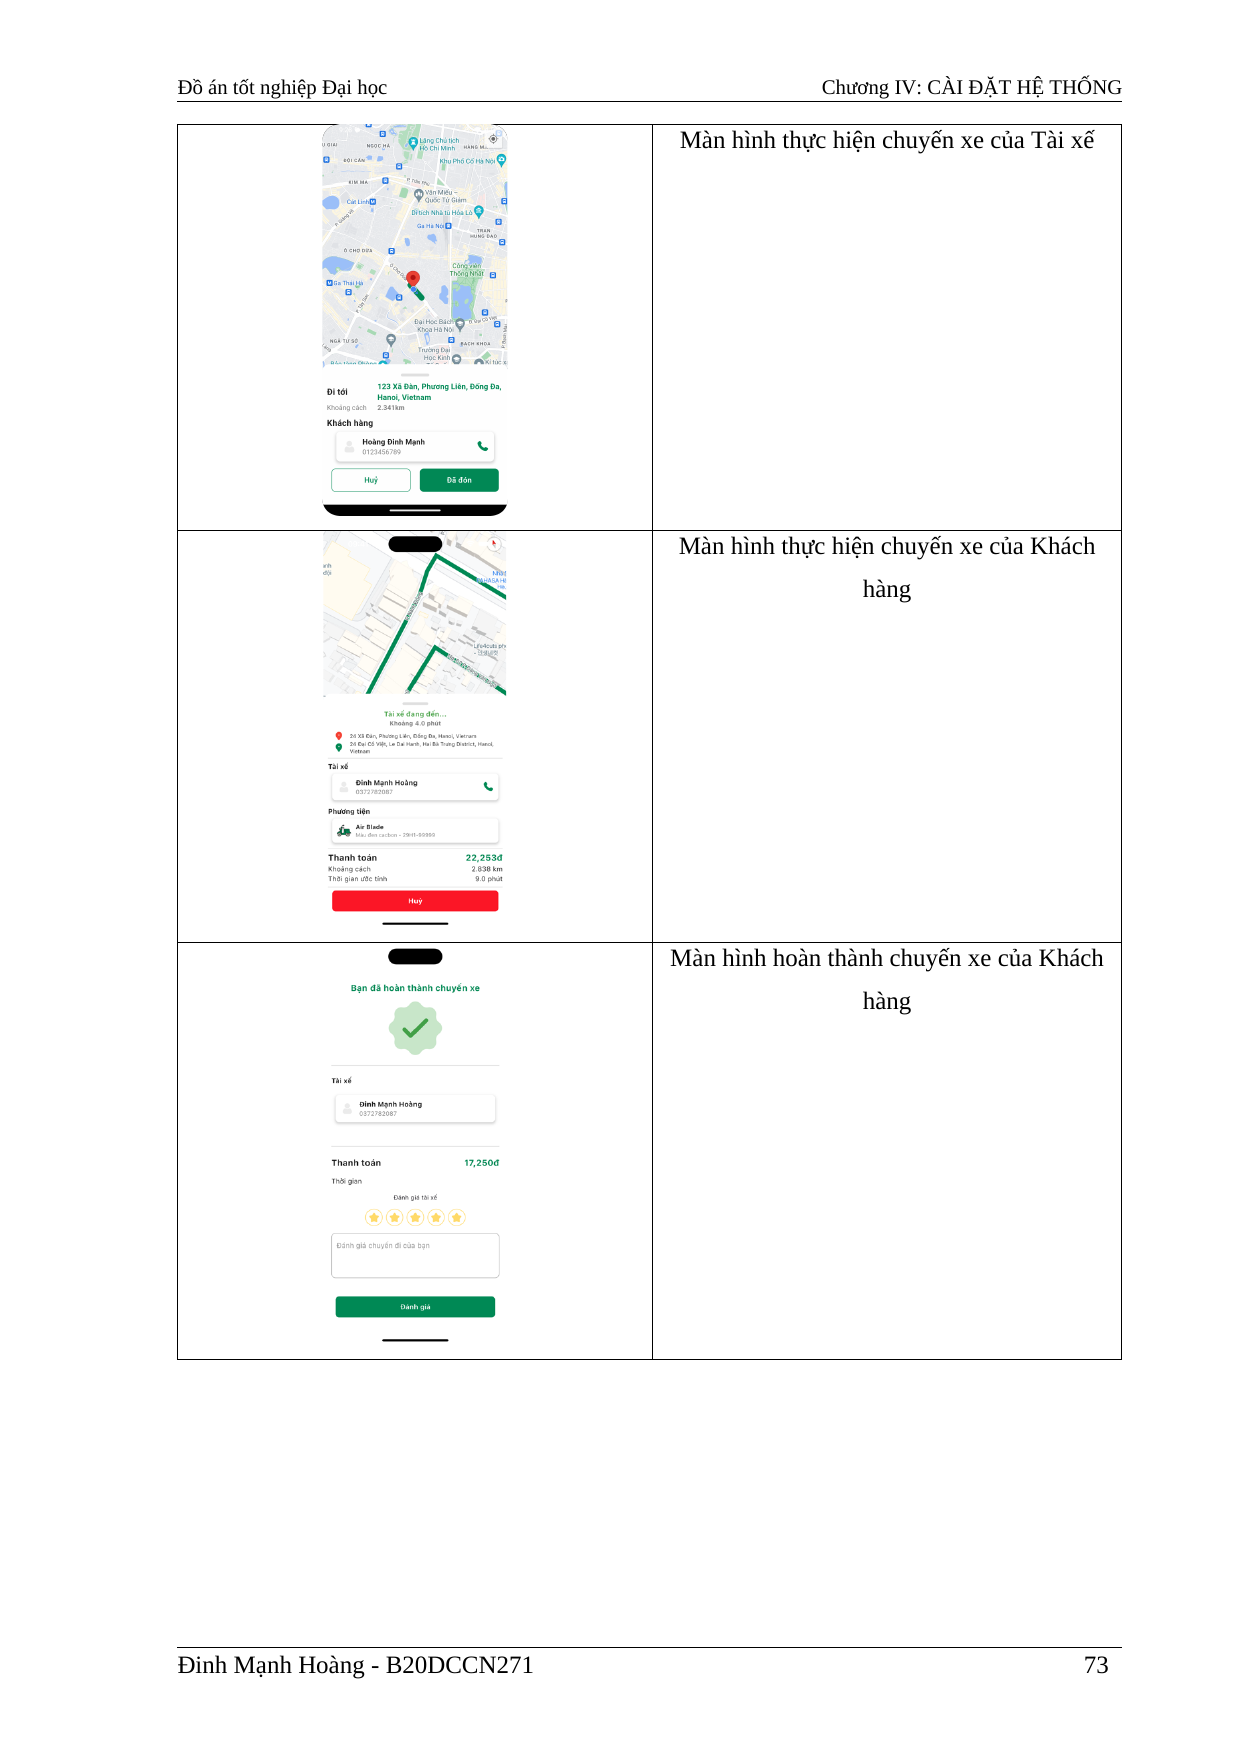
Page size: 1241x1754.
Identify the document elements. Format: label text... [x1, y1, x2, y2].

picture [322, 124, 508, 516]
table_cell [178, 531, 652, 942]
table_cell Màn hình thực hiện chuyến xe của Khách hàng [653, 531, 1121, 942]
picture [323, 531, 507, 928]
table_cell [178, 943, 652, 1359]
picture [322, 943, 508, 1345]
table_cell [178, 125, 652, 530]
table_cell Màn hình thực hiện chuyến xe của Tài xế [653, 125, 1121, 530]
table_cell Màn hình hoàn thành chuyến xe của Khách hàng [653, 943, 1121, 1359]
